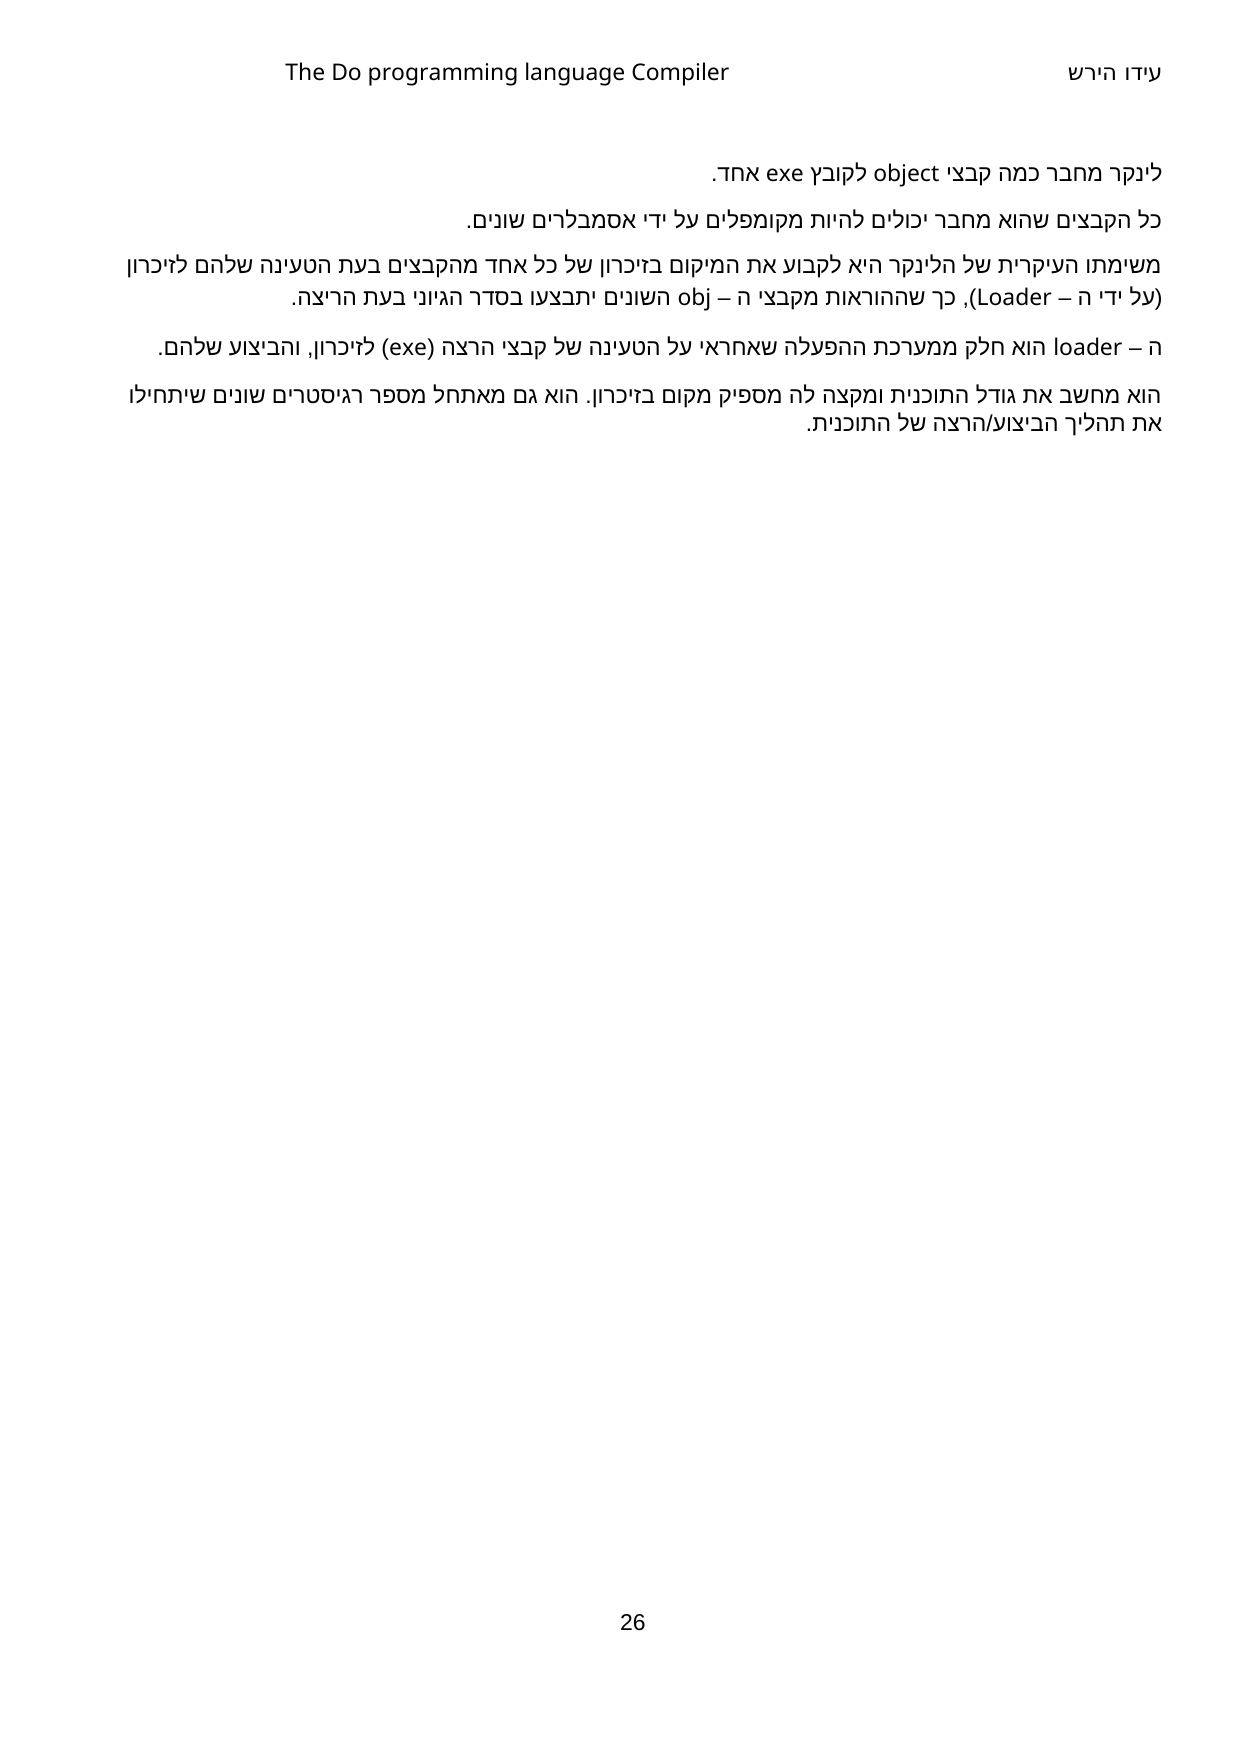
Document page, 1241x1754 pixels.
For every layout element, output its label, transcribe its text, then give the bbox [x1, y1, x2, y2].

text כל הקבצים שהוא מחבר יכולים להיות מקומפלים על ידי אסמבלרים שונים. [103, 207, 1162, 233]
text משימתו העיקרית של הלינקר היא לקבוע את המיקום בזיכרון של כל אחד מהקבצים בעת הטעינה שלהם לזיכרון (על ידי ה – Loader), כך שההוראות מקבצי ה – obj השונים יתבצעו בסדר הגיוני בעת הריצה. [103, 252, 1162, 312]
text ה – loader הוא חלק ממערכת ההפעלה שאחראי על הטעינה של קבצי הרצה (exe) לזיכרון, והביצוע שלהם. [103, 331, 1162, 362]
text לינקר מחבר כמה קבצי object לקובץ exe אחד. [103, 157, 1162, 188]
text הוא מחשב את גודל התוכנית ומקצה לה מספיק מקום בזיכרון. הוא גם מאתחל מספר רגיסטרים שונים שיתחילו את תהליך הביצוע/הרצה של התוכנית. [103, 382, 1162, 436]
